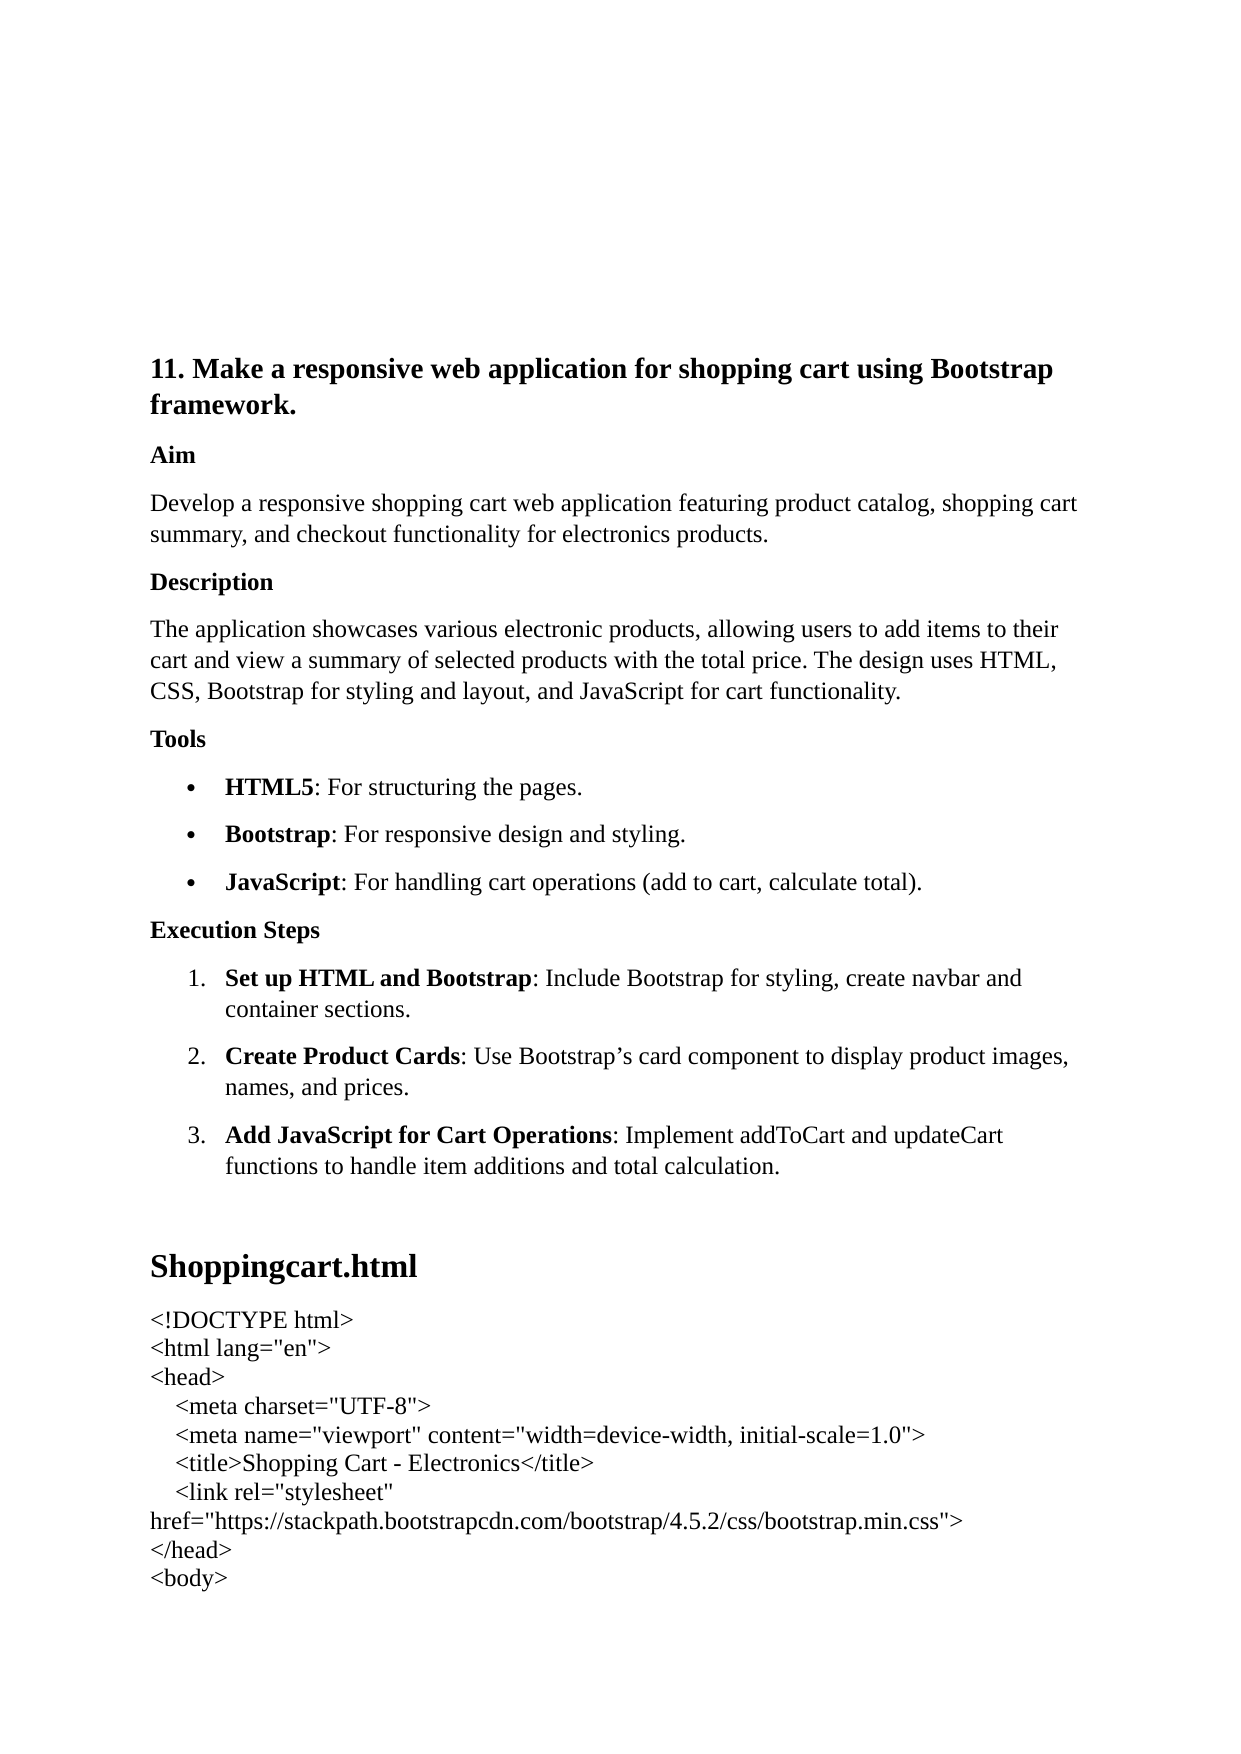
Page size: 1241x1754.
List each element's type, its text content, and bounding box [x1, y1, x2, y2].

text <!DOCTYPE html> [150, 1305, 1090, 1333]
list Set up HTML and Bootstrap: Include Bootstrap for styling, create navbar and container sections. [187, 963, 1090, 1022]
text Aim [150, 440, 1090, 469]
text Execution Steps [150, 915, 1090, 944]
text Description [150, 567, 1090, 595]
text </head> [150, 1535, 1090, 1563]
text <title>Shopping Cart - Electronics</title> [150, 1448, 1090, 1477]
list JavaScript: For handling cart operations (add to cart, calculate total). [187, 867, 1090, 896]
list HTML5: For structuring the pages. [187, 772, 1090, 801]
text The application showcases various electronic products, allowing users to add items to their cart and view a summary of selected products with the total price. The design uses HTML, CSS, Bootstrap for styling and layout, and JavaScript for cart functionality. [150, 614, 1090, 705]
text <html lang="en"> [150, 1333, 1090, 1362]
text Develop a responsive shopping cart web application featuring product catalog, shopping cart summary, and checkout functionality for electronics products. [150, 488, 1090, 548]
text <meta name="viewport" content="width=device-width, initial-scale=1.0"> [150, 1420, 1090, 1448]
text <head> [150, 1362, 1090, 1391]
text <link rel="stylesheet" href="https://stackpath.bootstrapcdn.com/bootstrap/4.5.2/css/bootstrap.min.css"> [150, 1477, 1090, 1535]
text <body> [150, 1563, 1090, 1592]
text Shoppingcart.html [150, 1247, 1090, 1285]
list Create Product Cards: Use Bootstrap’s card component to display product images, names, and prices. [187, 1041, 1090, 1101]
text Tools [150, 724, 1090, 753]
text 11. Make a responsive web application for shopping cart using Bootstrap framework. [150, 351, 1090, 421]
list Bootstrap: For responsive design and styling. [187, 819, 1090, 848]
text <meta charset="UTF-8"> [150, 1391, 1090, 1420]
list Add JavaScript for Cart Operations: Implement addToCart and updateCart functions to handle item additions and total calculation. [187, 1120, 1090, 1180]
